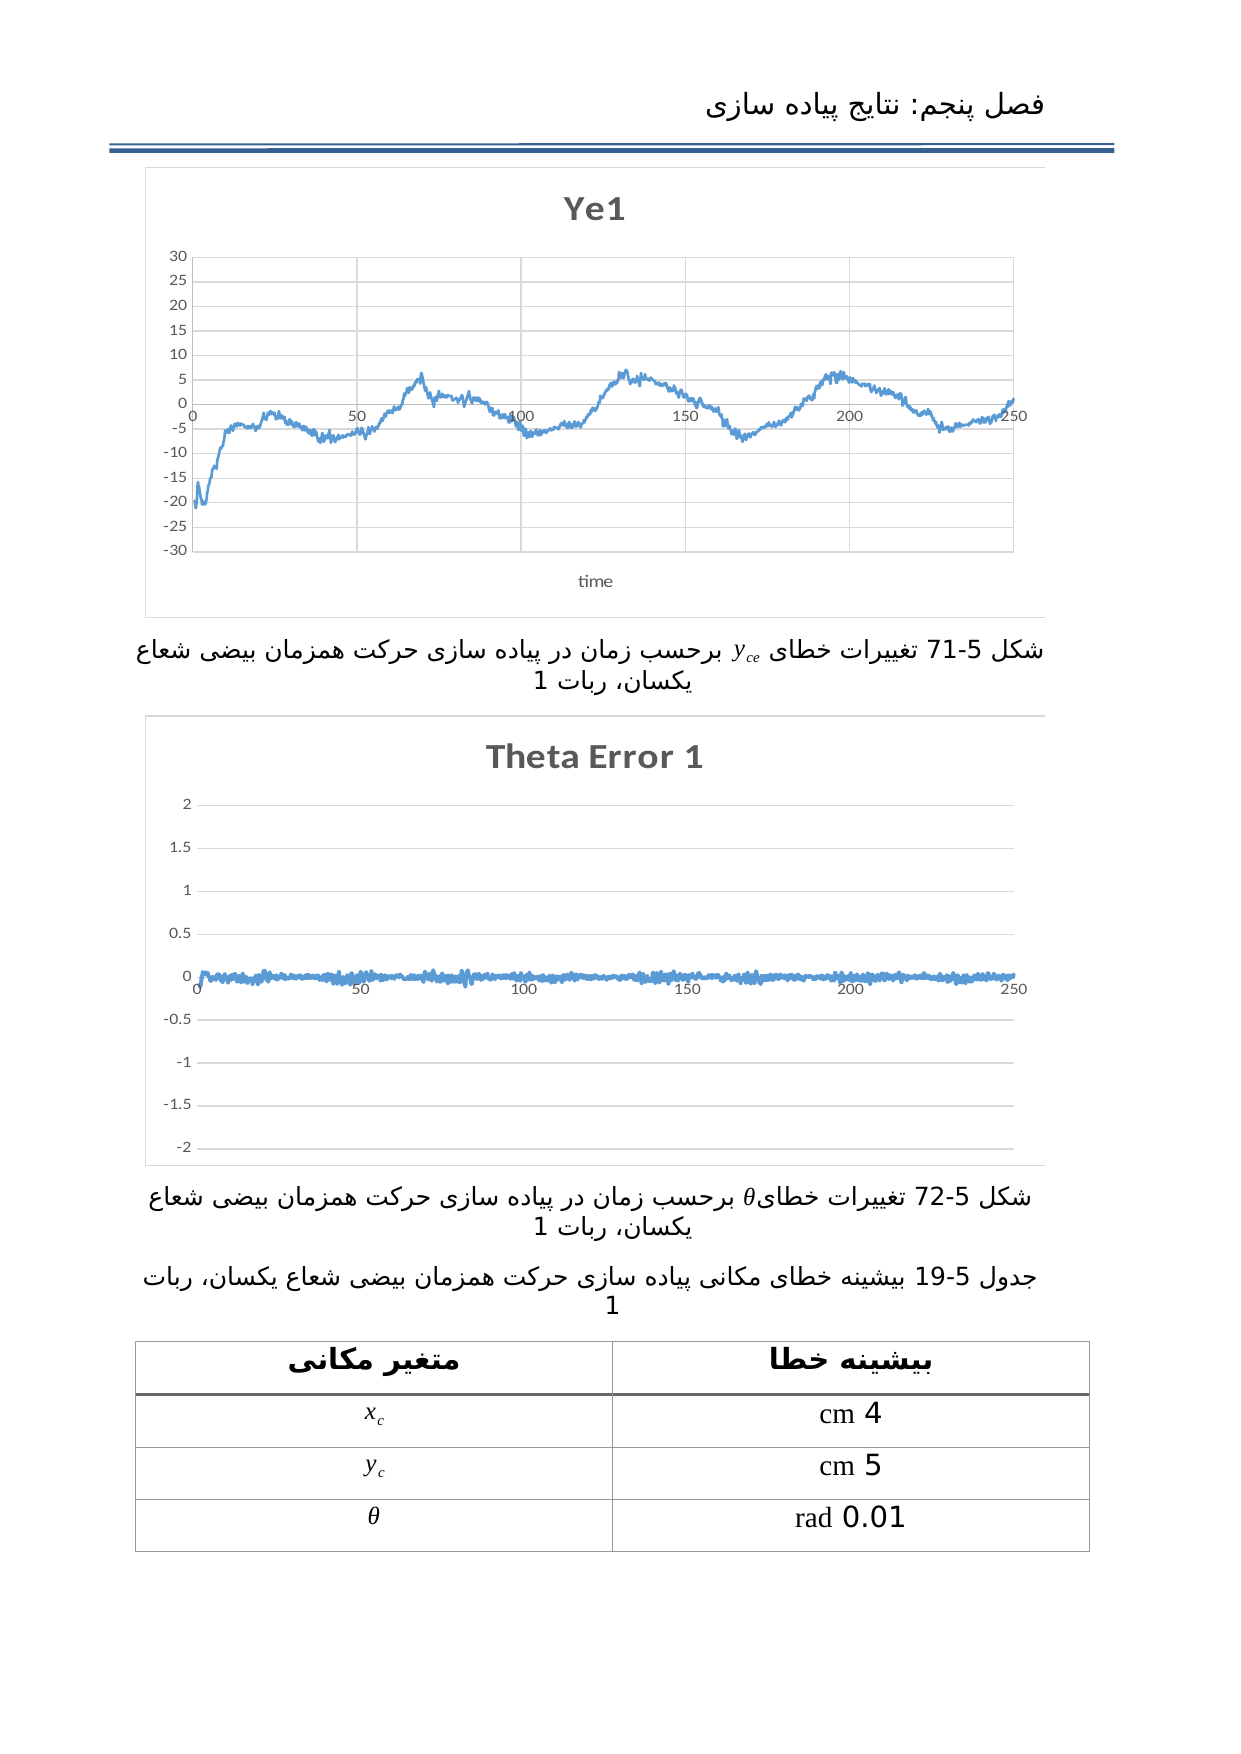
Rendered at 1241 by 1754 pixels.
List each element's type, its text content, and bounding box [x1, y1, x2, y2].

table_cell 4 cm [613, 1396, 1089, 1447]
table_cell [136, 1500, 612, 1551]
table_header بیشینه خطا [613, 1342, 1089, 1393]
table_header متغیر مکانی [136, 1342, 612, 1393]
table_cell [136, 1448, 612, 1499]
table_cell 5 cm [613, 1448, 1089, 1499]
table_cell 0.01 rad [613, 1500, 1089, 1551]
table_cell [136, 1396, 612, 1447]
